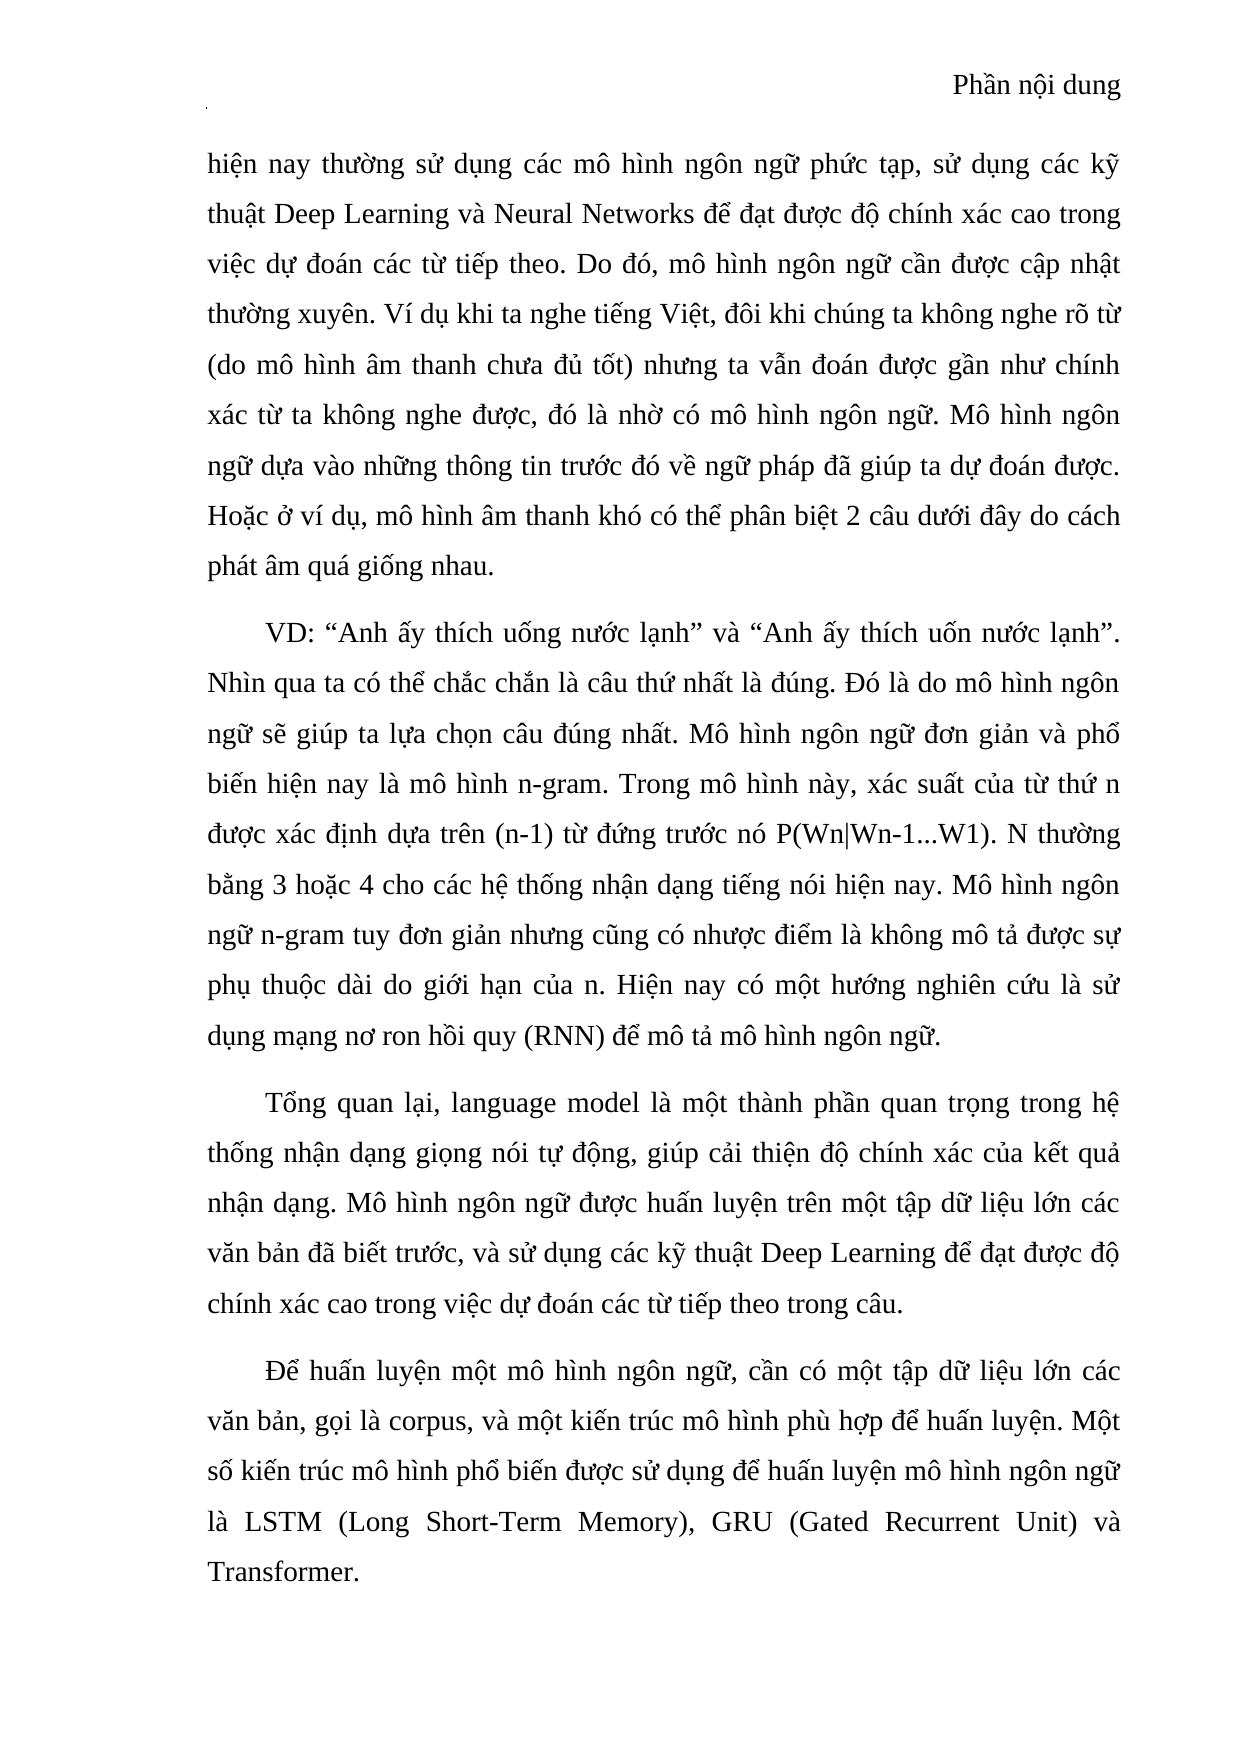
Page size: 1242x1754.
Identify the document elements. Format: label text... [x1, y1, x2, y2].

text VD: “Anh ấy thích uống nước lạnh” và “Anh ấy thích uốn nước lạnh”. Nhìn qua ta có thể chắc chắn là câu thứ nhất là đúng. Đó là do mô hình ngôn ngữ sẽ giúp ta lựa chọn câu đúng nhất. Mô hình ngôn ngữ đơn giản và phổ biến hiện nay là mô hình n-gram. Trong mô hình này, xác suất của từ thứ n được xác định dựa trên (n-1) từ đứng trước nó P(Wn|Wn-1...W1). N thường bằng 3 hoặc 4 cho các hệ thống nhận dạng tiếng nói hiện nay. Mô hình ngôn ngữ n-gram tuy đơn giản nhưng cũng có nhược điểm là không mô tả được sự phụ thuộc dài do giới hạn của n. Hiện nay có một hướng nghiên cứu là sử dụng mạng nơ ron hồi quy (RNN) để mô tả mô hình ngôn ngữ. [207, 615, 1122, 1051]
text Tổng quan lại, language model là một thành phần quan trọng trong hệ thống nhận dạng giọng nói tự động, giúp cải thiện độ chính xác của kết quả nhận dạng. Mô hình ngôn ngữ được huấn luyện trên một tập dữ liệu lớn các văn bản đã biết trước, và sử dụng các kỹ thuật Deep Learning để đạt được độ chính xác cao trong việc dự đoán các từ tiếp theo trong câu. [207, 1085, 1121, 1319]
text Để huấn luyện một mô hình ngôn ngữ, cần có một tập dữ liệu lớn các văn bản, gọi là corpus, và một kiến trúc mô hình phù hợp để huấn luyện. Một số kiến trúc mô hình phổ biến được sử dụng để huấn luyện mô hình ngôn ngữ là LSTM (Long Short-Term Memory), GRU (Gated Recurrent Unit) và Transformer. [207, 1353, 1122, 1588]
text hiện nay thường sử dụng các mô hình ngôn ngữ phức tạp, sử dụng các kỹ thuật Deep Learning và Neural Networks để đạt được độ chính xác cao trong việc dự đoán các từ tiếp theo. Do đó, mô hình ngôn ngữ cần được cập nhật thường xuyên. Ví dụ khi ta nghe tiếng Việt, đôi khi chúng ta không nghe rõ từ (do mô hình âm thanh chưa đủ tốt) nhưng ta vẫn đoán được gần như chính xác từ ta không nghe được, đó là nhờ có mô hình ngôn ngữ. Mô hình ngôn ngữ dựa vào những thông tin trước đó về ngữ pháp đã giúp ta dự đoán được. Hoặc ở ví dụ, mô hình âm thanh khó có thể phân biệt 2 câu dưới đây do cách phát âm quá giống nhau. [207, 146, 1122, 582]
